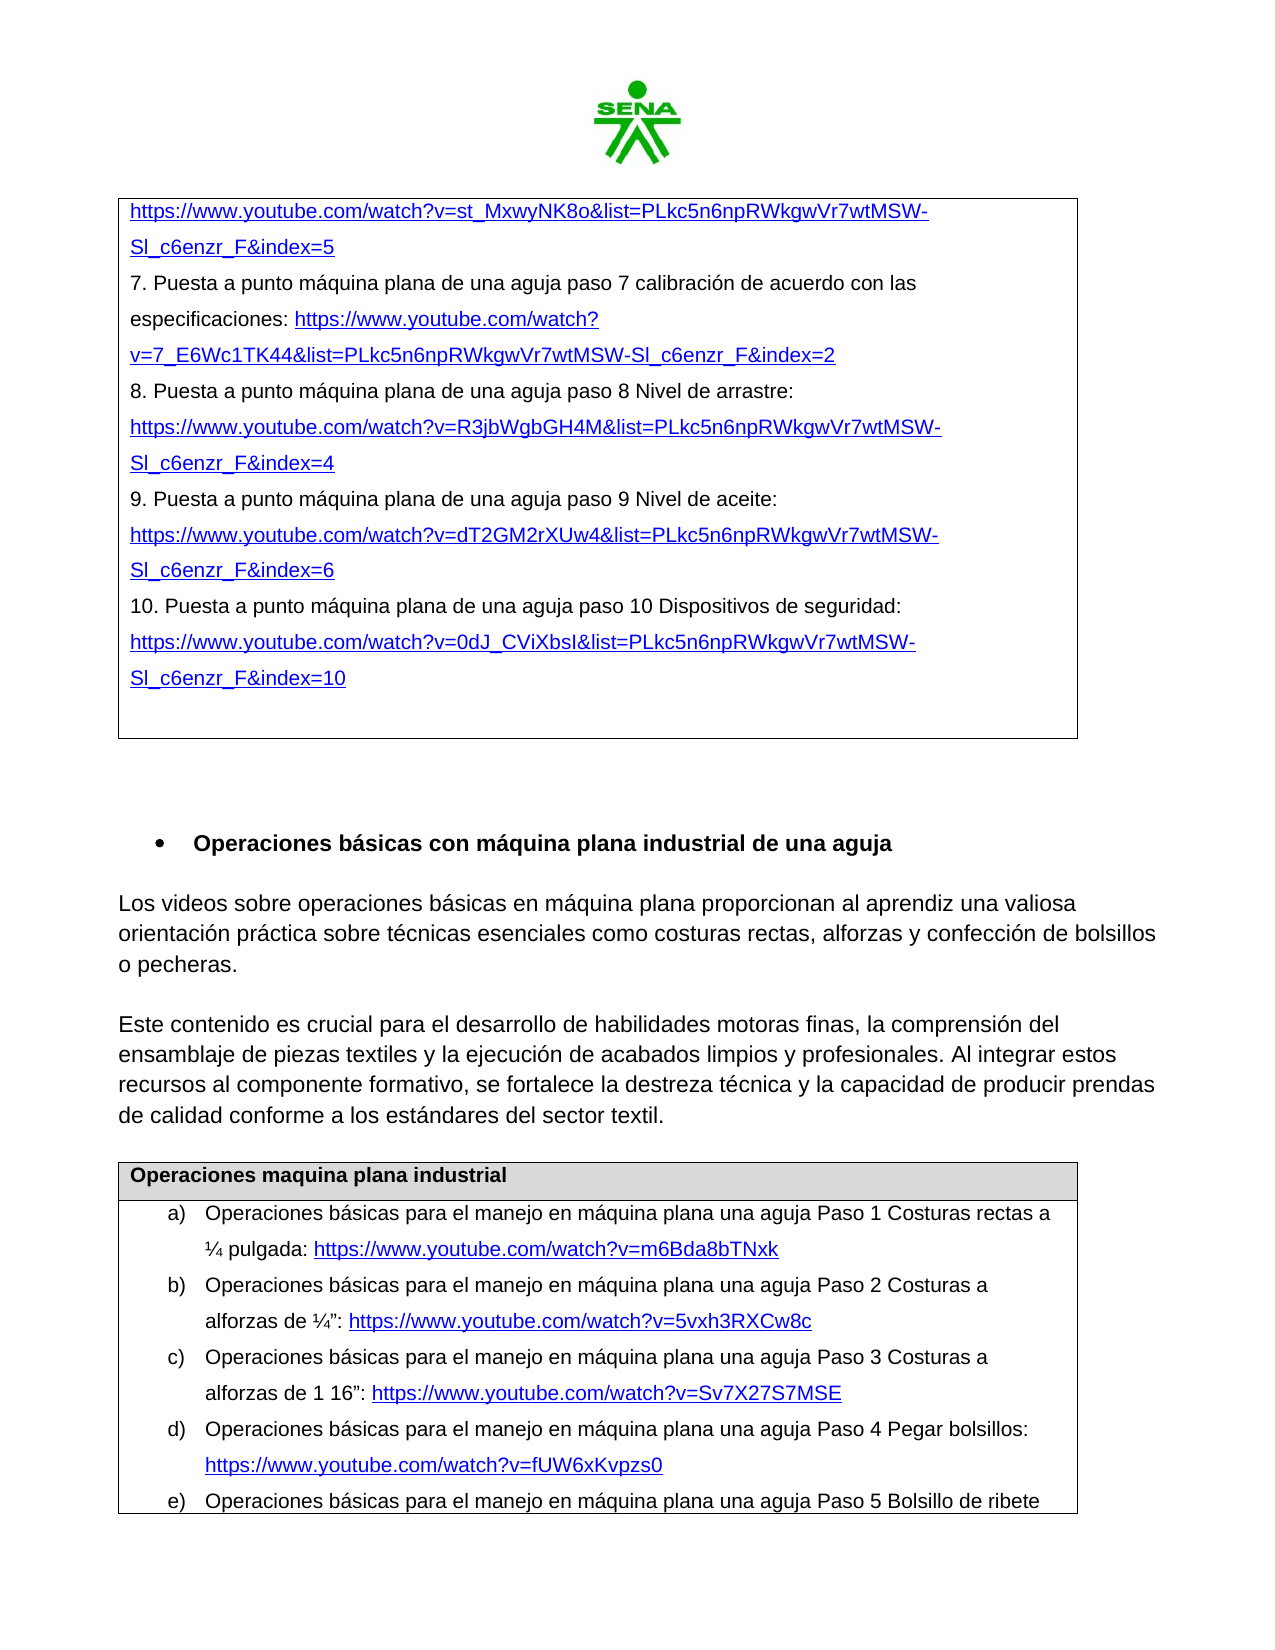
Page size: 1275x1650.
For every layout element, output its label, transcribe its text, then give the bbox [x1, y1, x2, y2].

text Los videos sobre operaciones básicas en máquina plana proporcionan al aprendiz una valiosa orientación práctica sobre técnicas esenciales como costuras rectas, alforzas y confección de bolsillos o pecheras. [118, 860, 1157, 977]
text Este contenido es crucial para el desarrollo de habilidades motoras finas, la comprensión del ensamblaje de piezas textiles y la ejecución de acabados limpios y profesionales. Al integrar estos recursos al componente formativo, se fortalece la destreza técnica y la capacidad de producir prendas de calidad conforme a los estándares del sector textil. [118, 1011, 1157, 1128]
list Operaciones básicas con máquina plana industrial de una aguja [156, 830, 1157, 856]
table_header Operaciones maquina plana industrial [119, 1163, 1077, 1200]
picture [588, 75, 687, 172]
